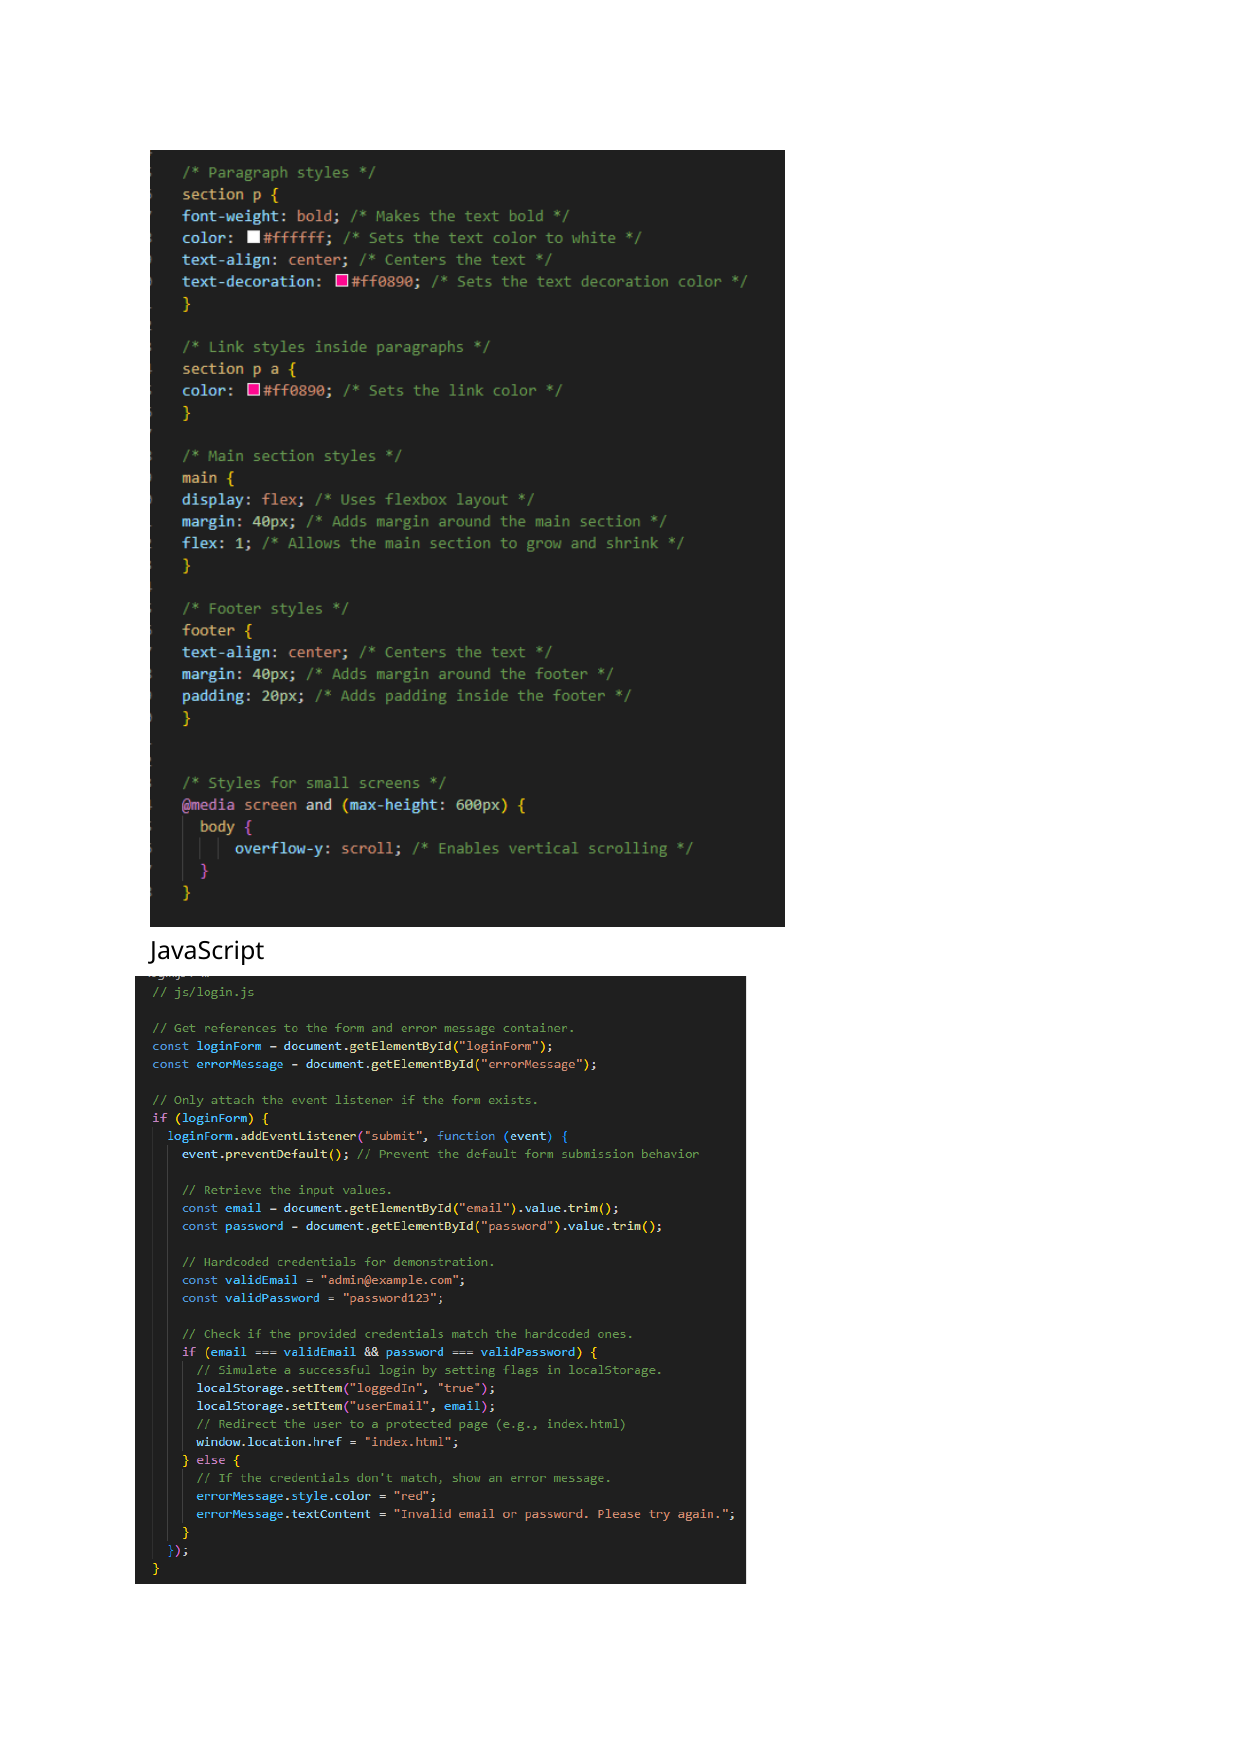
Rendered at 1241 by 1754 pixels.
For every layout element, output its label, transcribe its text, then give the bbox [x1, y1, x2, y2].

picture [135, 976, 747, 1584]
picture [150, 150, 785, 927]
